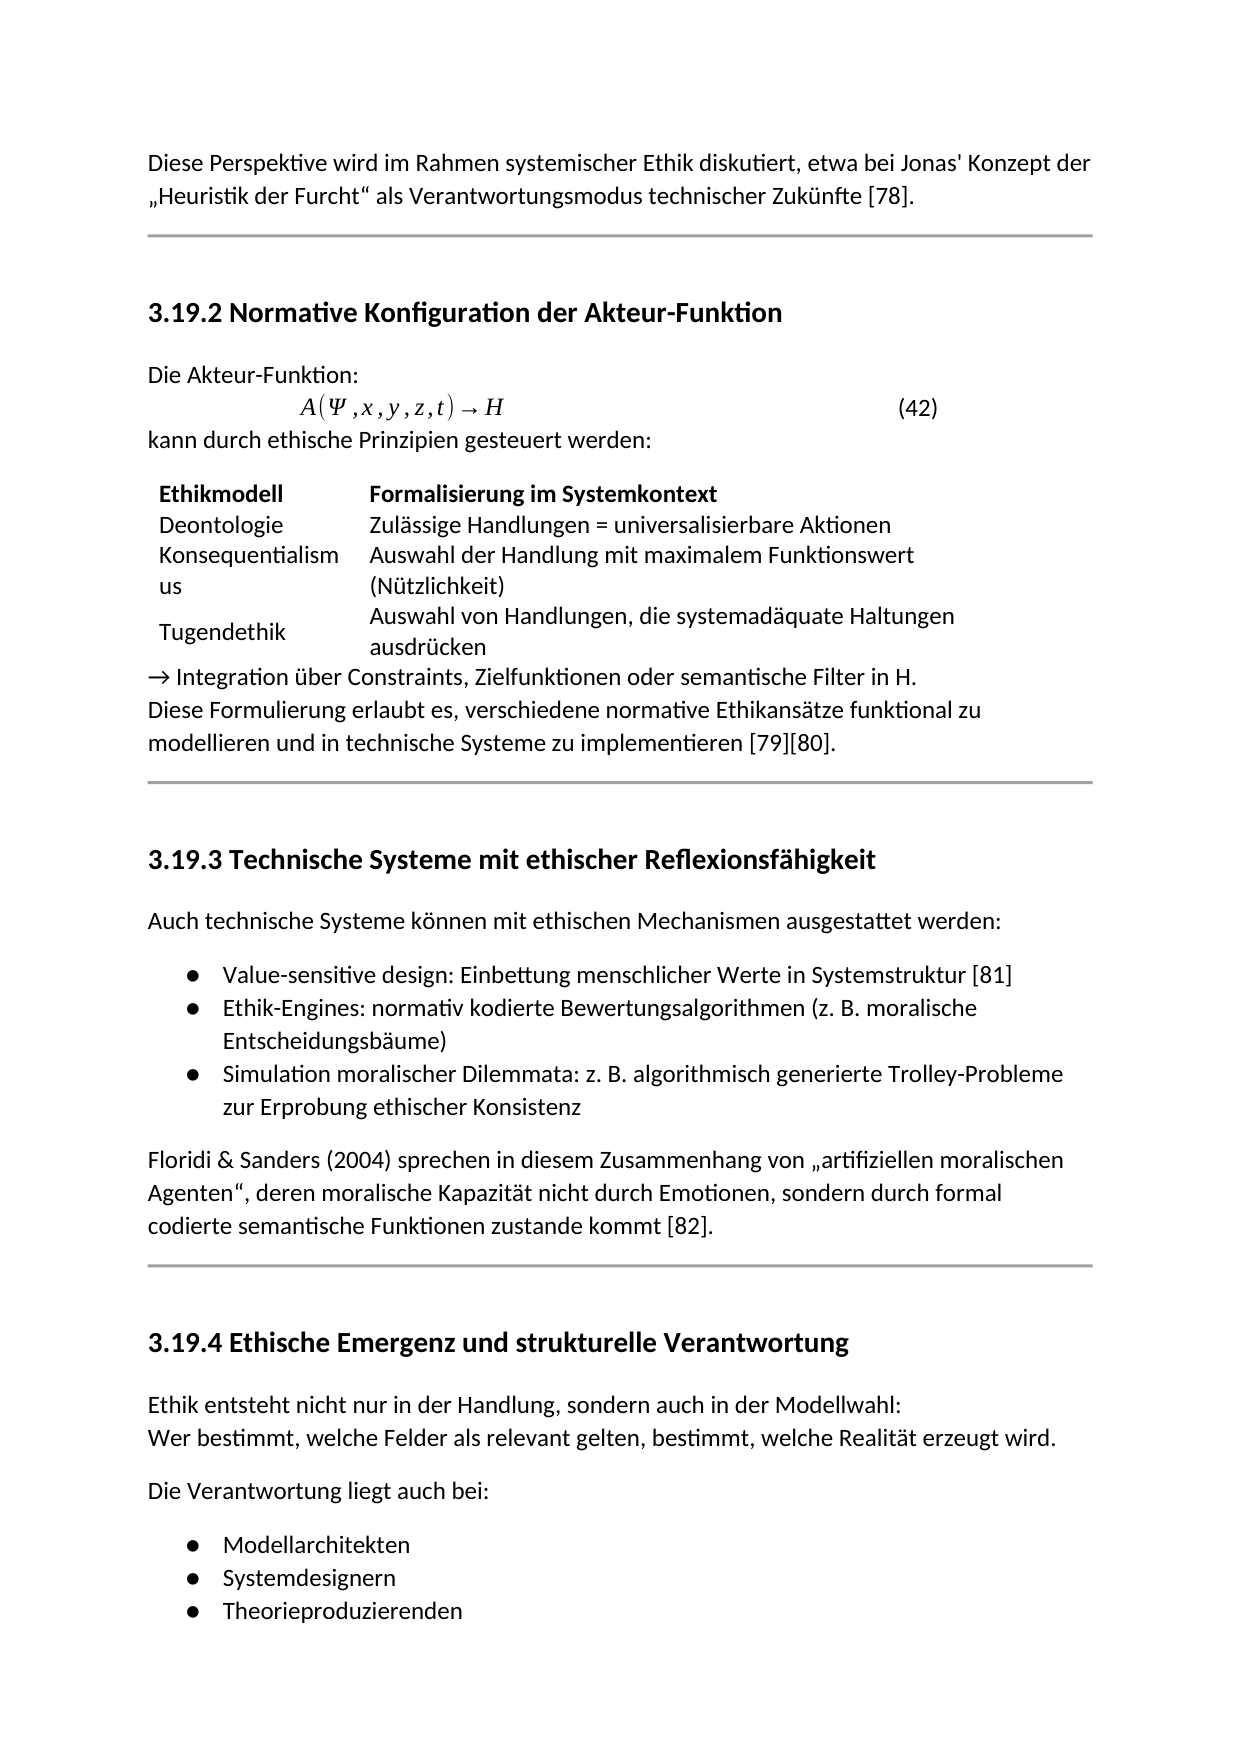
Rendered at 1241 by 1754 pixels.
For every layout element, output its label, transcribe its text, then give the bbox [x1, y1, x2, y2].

text Auch technische Systeme können mit ethischen Mechanismen ausgestattet werden: [148, 906, 1093, 936]
list Value-sensitive design: Einbettung menschlicher Werte in Systemstruktur [81] [185, 959, 1093, 990]
list Simulation moralischer Dilemmata: z. B. algorithmisch generierte Trolley-Probleme zur Erprobung ethischer Konsistenz [185, 1058, 1093, 1121]
table_cell Deontologie [148, 509, 358, 539]
table_cell Auswahl von Handlungen, die systemadäquate Haltungen ausdrücken [358, 600, 1065, 661]
subtitle 3.19.4 Ethische Emergenz und strukturelle Verantwortung [148, 1324, 1093, 1359]
table_header Formalisierung im Systemkontext [358, 478, 1065, 509]
text → Integration über Constraints, Zielfunktionen oder semantische Filter in H. Diese Formulierung erlaubt es, verschiedene normative Ethikansätze funktional zu modellieren und in technische Systeme zu implementieren [79][80]. [148, 661, 1093, 758]
text Diese Perspektive wird im Rahmen systemischer Ethik diskutiert, etwa bei Jonas' Konzept der „Heuristik der Furcht“ als Verantwortungsmodus technischer Zukünfte [78]. [148, 148, 1093, 211]
table_header Ethikmodell [148, 478, 358, 509]
table_cell Zulässige Handlungen = universalisierbare Aktionen [358, 509, 1065, 539]
text Die Verantwortung liegt auch bei: [148, 1475, 1093, 1506]
table_cell Tugendethik [148, 600, 358, 661]
text Floridi & Sanders (2004) sprechen in diesem Zusammenhang von „artifiziellen moralischen Agenten“, deren moralische Kapazität nicht durch Emotionen, sondern durch formal codierte semantische Funktionen zustande kommt [82]. [148, 1145, 1093, 1241]
table_cell Auswahl der Handlung mit maximalem Funktionswert (Nützlichkeit) [358, 539, 1065, 600]
list Ethik-Engines: normativ kodierte Bewertungsalgorithmen (z. B. moralische Entscheidungsbäume) [185, 992, 1093, 1056]
subtitle 3.19.3 Technische Systeme mit ethischer Reflexionsfähigkeit [148, 841, 1093, 876]
subtitle 3.19.2 Normative Konfiguration der Akteur-Funktion [148, 294, 1093, 329]
text Die Akteur-Funktion: (42) kann durch ethische Prinzipien gesteuert werden: [148, 359, 1093, 455]
list Theorieproduzierenden [185, 1595, 1093, 1626]
table_cell Konsequentialismus [148, 539, 358, 600]
list Modellarchitekten [185, 1529, 1093, 1560]
text Ethik entsteht nicht nur in der Handlung, sondern auch in der Modellwahl: Wer bestimmt, welche Felder als relevant gelten, bestimmt, welche Realität erzeugt wird. [148, 1389, 1093, 1452]
list Systemdesignern [185, 1562, 1093, 1593]
